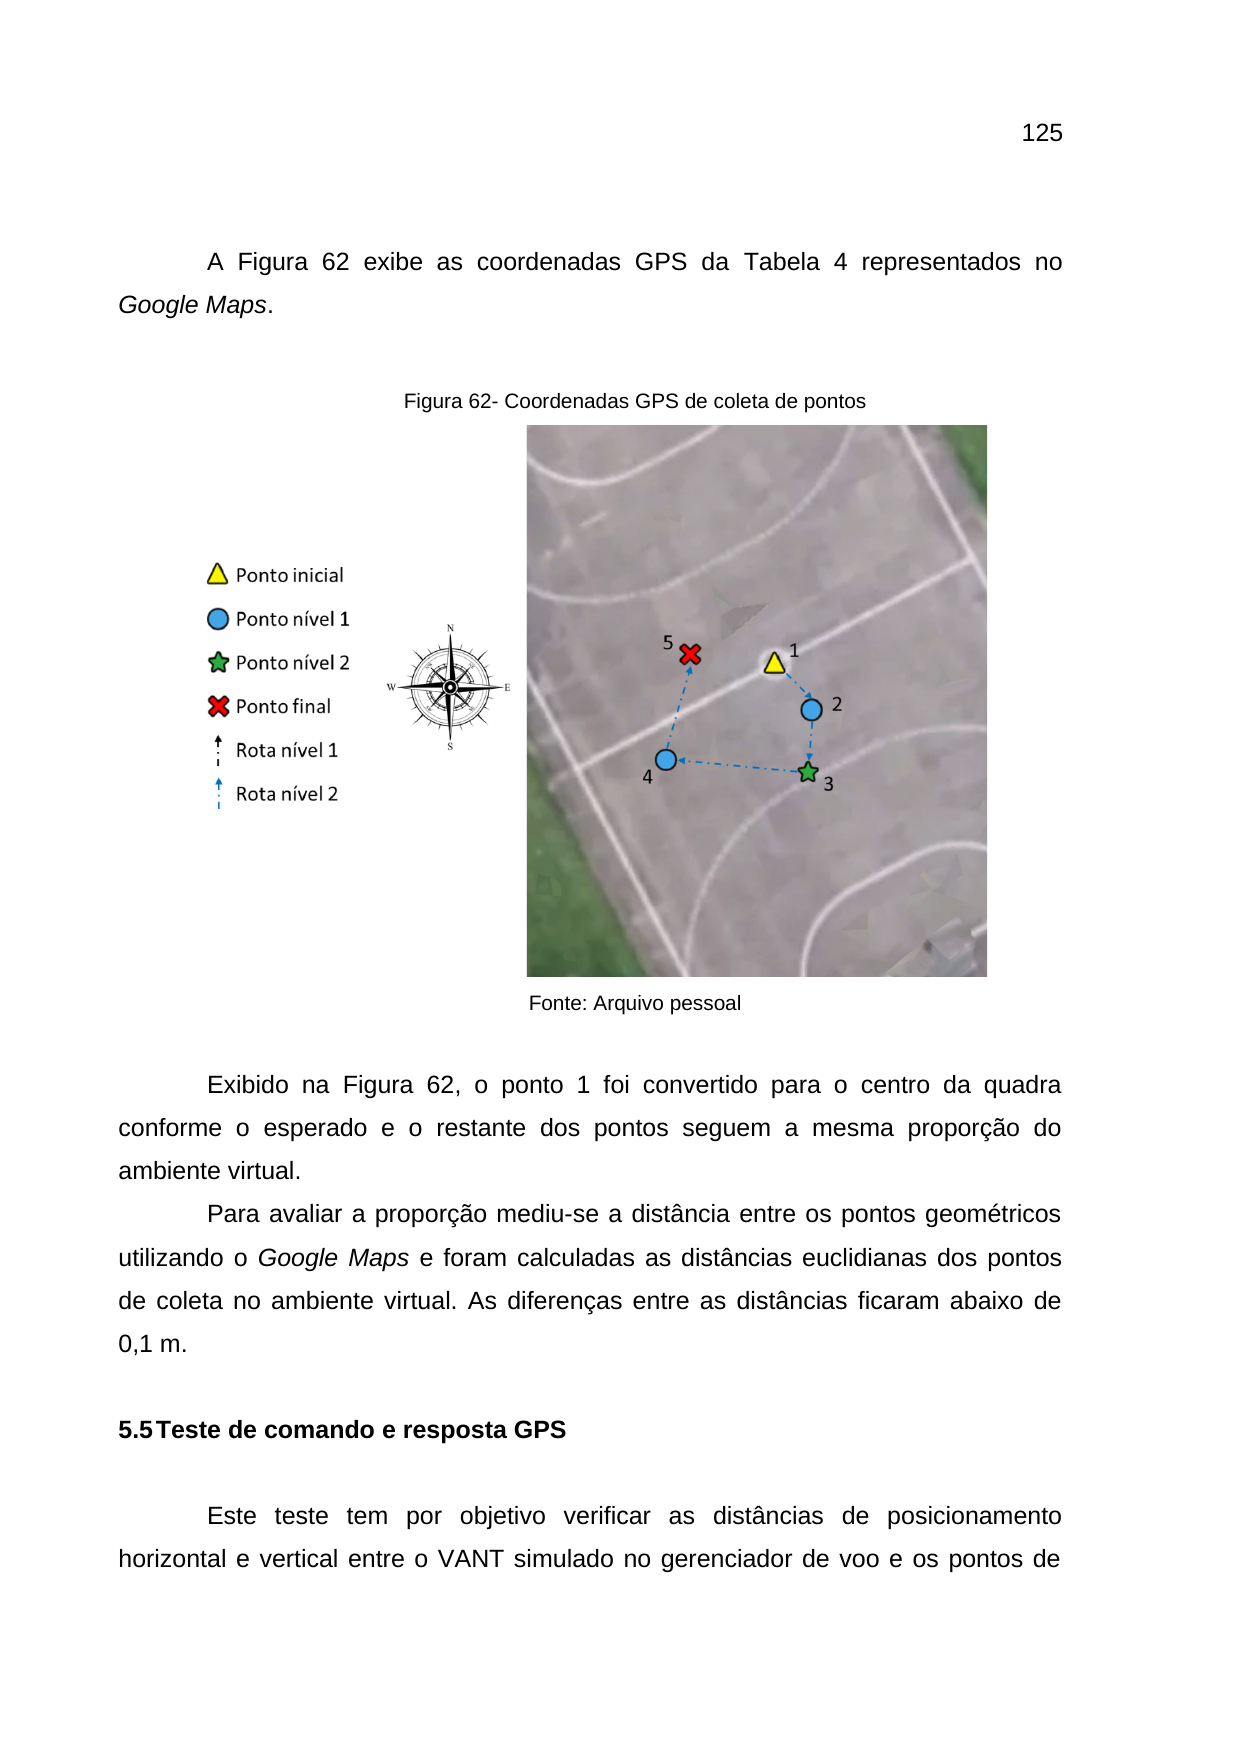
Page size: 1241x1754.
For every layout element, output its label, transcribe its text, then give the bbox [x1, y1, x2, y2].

text Fonte: Arquivo pessoal [118, 991, 1063, 1015]
text Para avaliar a proporção mediu-se a distância entre os pontos geométricos utilizando o Google Maps e foram calculadas as distâncias euclidianas dos pontos de coleta no ambiente virtual. As diferenças entre as distâncias ficaram abaixo de 0,1 m. [118, 1199, 1063, 1357]
text Exibido na Figura 62, o ponto 1 foi convertido para o centro da quadra conforme o esperado e o restante dos pontos seguem a mesma proporção do ambiente virtual. [118, 1070, 1063, 1185]
text Figura 62- Coordenadas GPS de coleta de pontos [118, 389, 1063, 413]
picture [206, 425, 988, 977]
text A Figura 62 exibe as coordenadas GPS da Tabela 4 representados no Google Maps. [118, 247, 1063, 319]
subtitle Teste de comando e resposta GPS [118, 1415, 1063, 1444]
